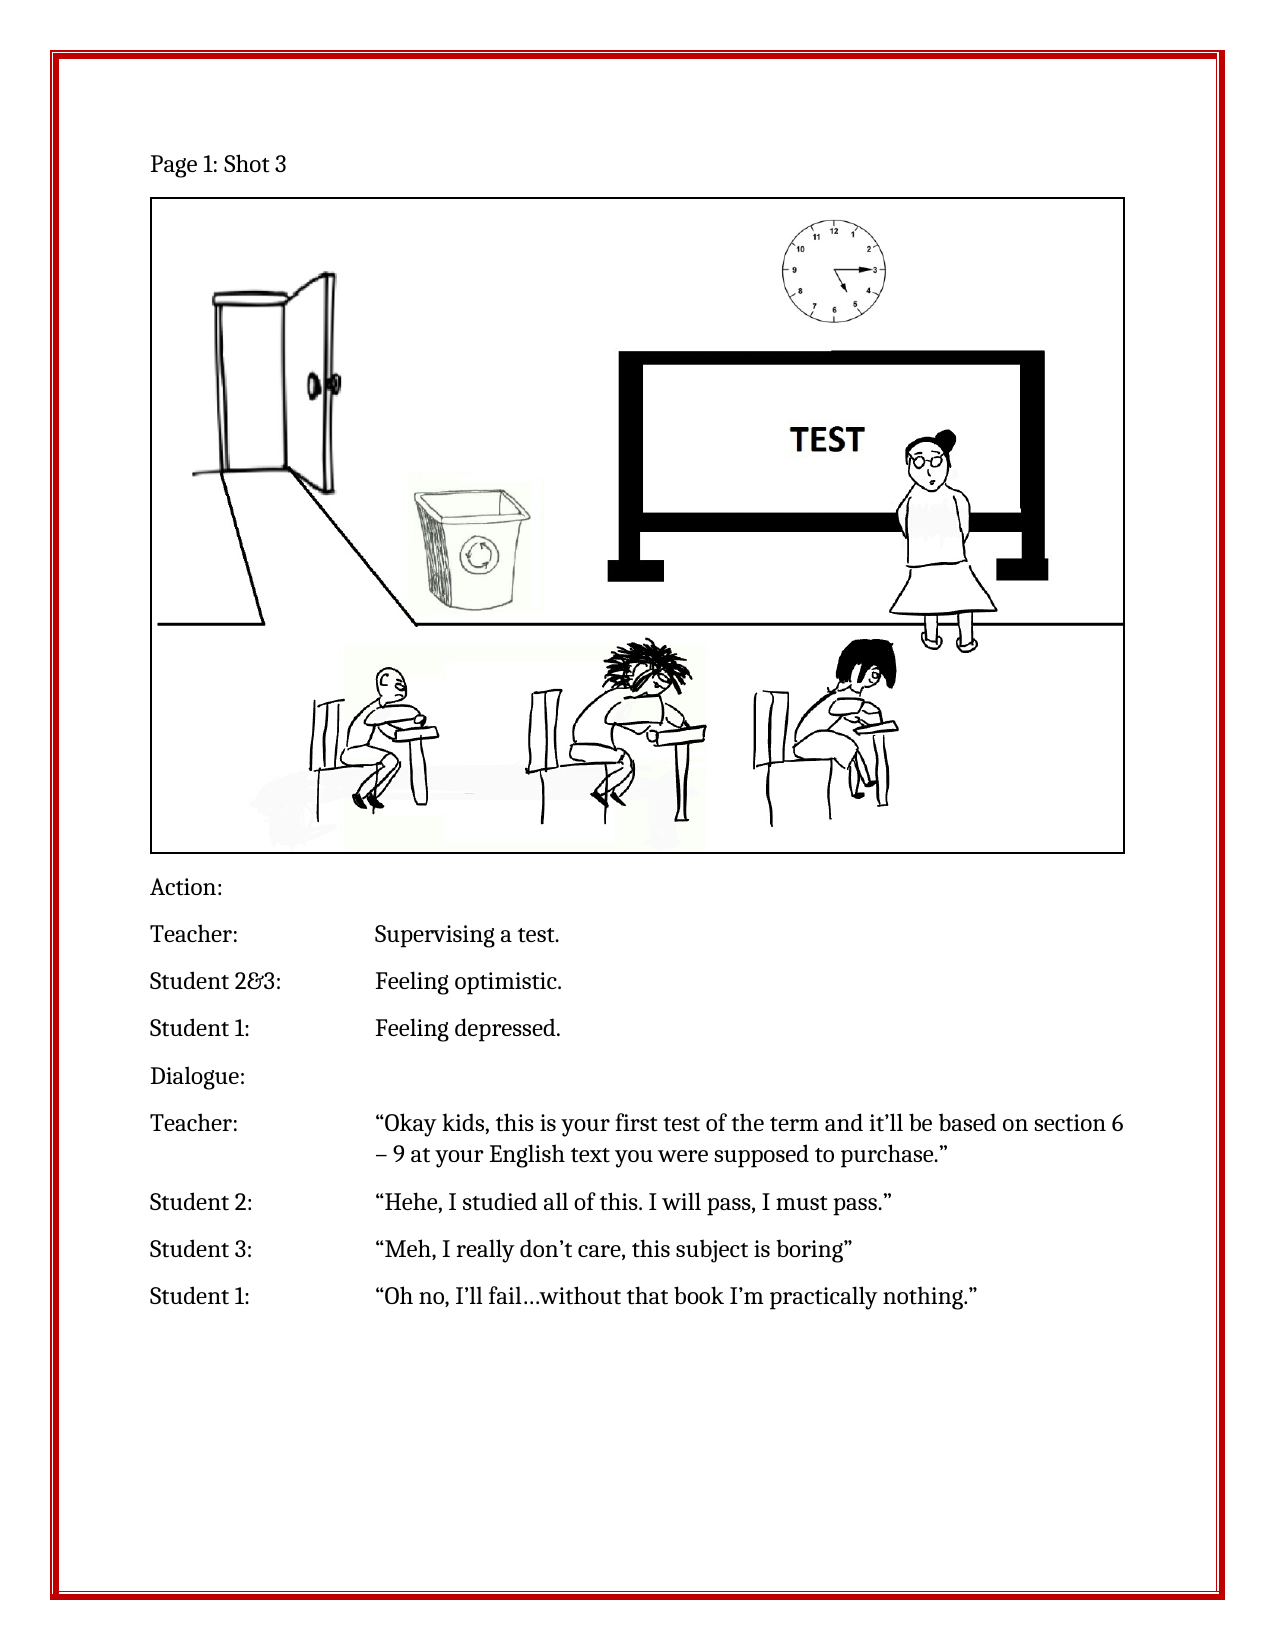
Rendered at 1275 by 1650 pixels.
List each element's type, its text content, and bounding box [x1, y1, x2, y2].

text Student 3: “Meh, I really don’t care, this subject is boring” [150, 1235, 1125, 1263]
text Student 1: “Oh no, I’ll fail…without that book I’m practically nothing.” [150, 1282, 1125, 1311]
text Student 1: Feeling depressed. [150, 1014, 1125, 1043]
text Student 2: “Hehe, I studied all of this. I will pass, I must pass.” [150, 1187, 1125, 1216]
text Action: [150, 872, 1125, 901]
text Teacher: “Okay kids, this is your first test of the term and it’ll be based on section 6 – 9 at your English text you were supposed to purchase.” [150, 1109, 1125, 1169]
text Student 2&3: Feeling optimistic. [150, 967, 1125, 996]
text Page 1: Shot 3 [150, 150, 1125, 179]
text Teacher: Supervising a test. [150, 920, 1125, 948]
picture [152, 199, 1123, 852]
text Dialogue: [150, 1062, 1125, 1090]
